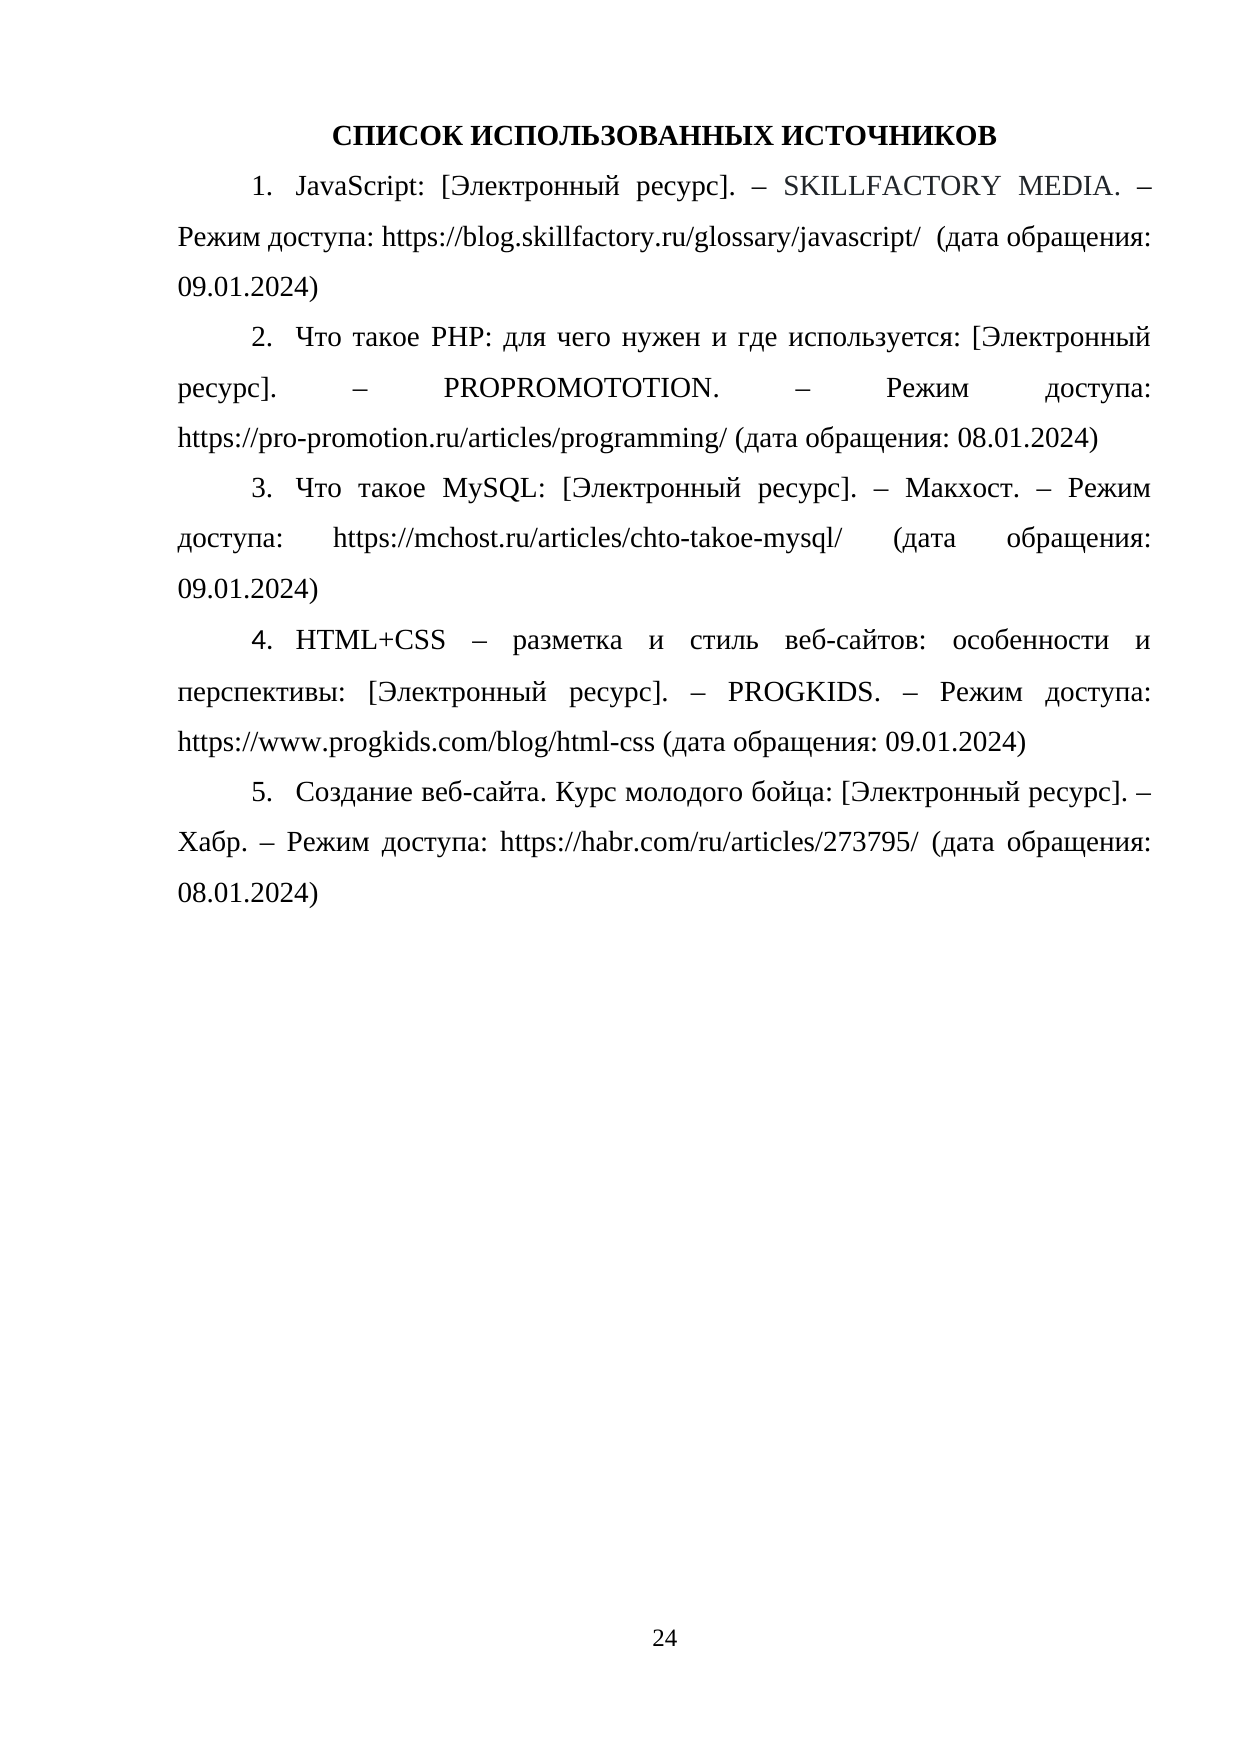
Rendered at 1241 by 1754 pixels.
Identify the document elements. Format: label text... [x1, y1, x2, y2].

list Что такое PHP: для чего нужен и где используется: [Электронный ресурс]. – PROPROMOTOTION. – Режим доступа: https://pro-promotion.ru/articles/programming/ (дата обращения: 08.01.2024) [177, 319, 1152, 453]
list Что такое MySQL: [Электронный ресурс]. – Макхост. – Режим доступа: https://mchost.ru/articles/chto-takoe-mysql/ (дата обращения: 09.01.2024) [177, 470, 1152, 604]
list JavaScript: [Электронный ресурс]. – SKILLFACTORY MEDIA. – Режим доступа: https://blog.skillfactory.ru/glossary/javascript/ (дата обращения: 09.01.2024) [177, 168, 1152, 303]
list Создание веб-сайта. Курс молодого бойца: [Электронный ресурс]. – Хабр. – Режим доступа: https://habr.com/ru/articles/273795/ (дата обращения: 08.01.2024) [177, 774, 1152, 908]
list HTML+CSS – разметка и стиль веб-сайтов: особенности и перспективы: [Электронный ресурс]. – PROGKIDS. – Режим доступа: https://www.progkids.com/blog/html-css (дата обращения: 09.01.2024) [177, 621, 1152, 757]
subtitle СПИСОК ИСПОЛЬЗОВАННЫХ ИСТОЧНИКОВ [177, 118, 1152, 152]
